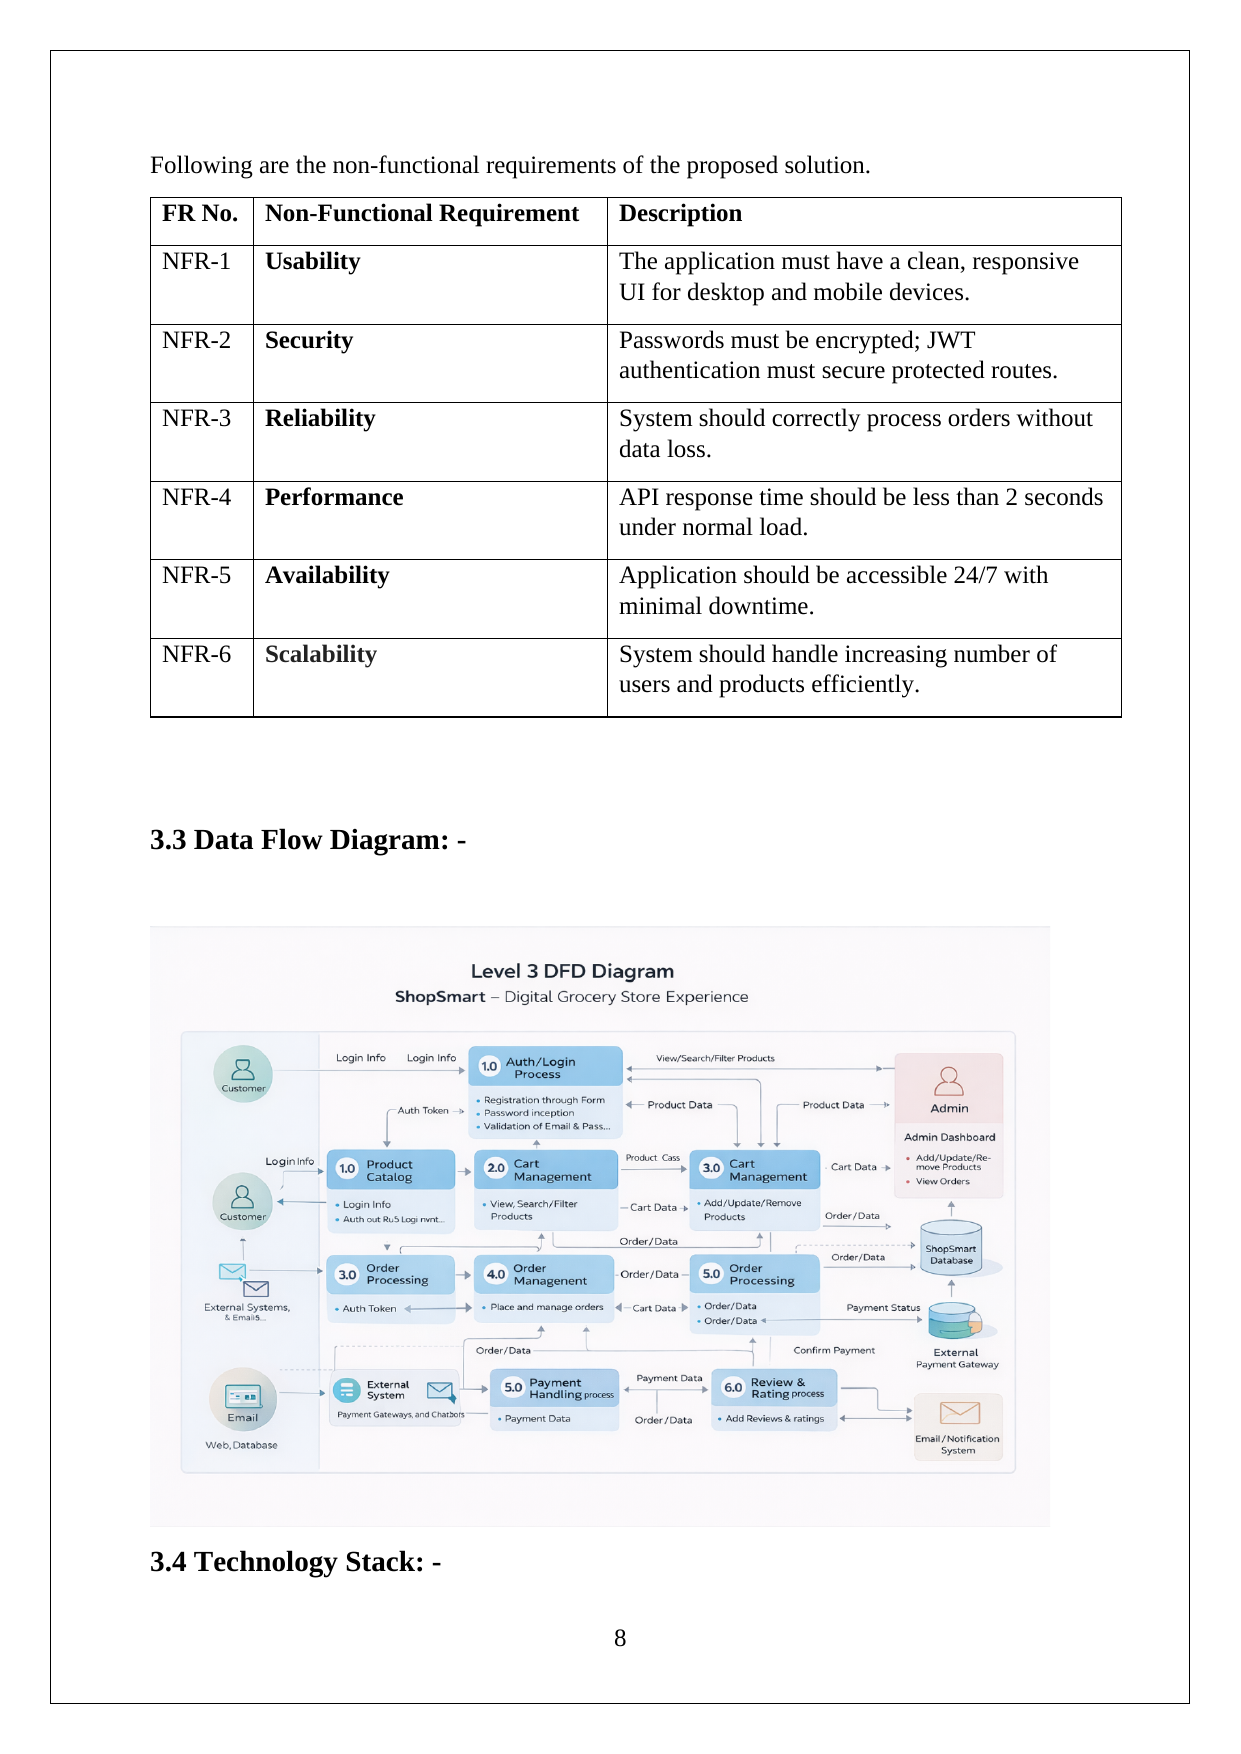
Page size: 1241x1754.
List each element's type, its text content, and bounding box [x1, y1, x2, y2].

table_header Non-Functional Requirement [254, 198, 607, 245]
table_cell System should correctly process orders without data loss. [608, 403, 1121, 481]
table_cell NFR-4 [151, 482, 253, 559]
text 3.3 Data Flow Diagram: - [150, 822, 1090, 855]
text 3.4 Technology Stack: - [150, 1544, 1090, 1578]
table_cell NFR-1 [151, 246, 253, 324]
picture [150, 926, 1050, 1527]
table_cell NFR-2 [151, 325, 253, 402]
table_cell Application should be accessible 24/7 with minimal downtime. [608, 560, 1121, 638]
table_cell System should handle increasing number of users and products efficiently. [608, 639, 1121, 716]
table_header Description [608, 198, 1121, 245]
table_header FR No. [151, 198, 253, 245]
table_cell Security [254, 325, 607, 402]
table_cell NFR-5 [151, 560, 253, 638]
text Following are the non-functional requirements of the proposed solution. [150, 150, 1090, 179]
table_cell Passwords must be encrypted; JWT authentication must secure protected routes. [608, 325, 1121, 402]
table_cell Availability [254, 560, 607, 638]
table_cell The application must have a clean, responsive UI for desktop and mobile devices. [608, 246, 1121, 324]
table_cell NFR-3 [151, 403, 253, 481]
table_cell NFR-6 [151, 639, 253, 716]
table_cell Reliability [254, 403, 607, 481]
table_cell Scalability [254, 639, 607, 716]
table_cell API response time should be less than 2 seconds under normal load. [608, 482, 1121, 559]
table_cell Performance [254, 482, 607, 559]
table_cell Usability [254, 246, 607, 324]
